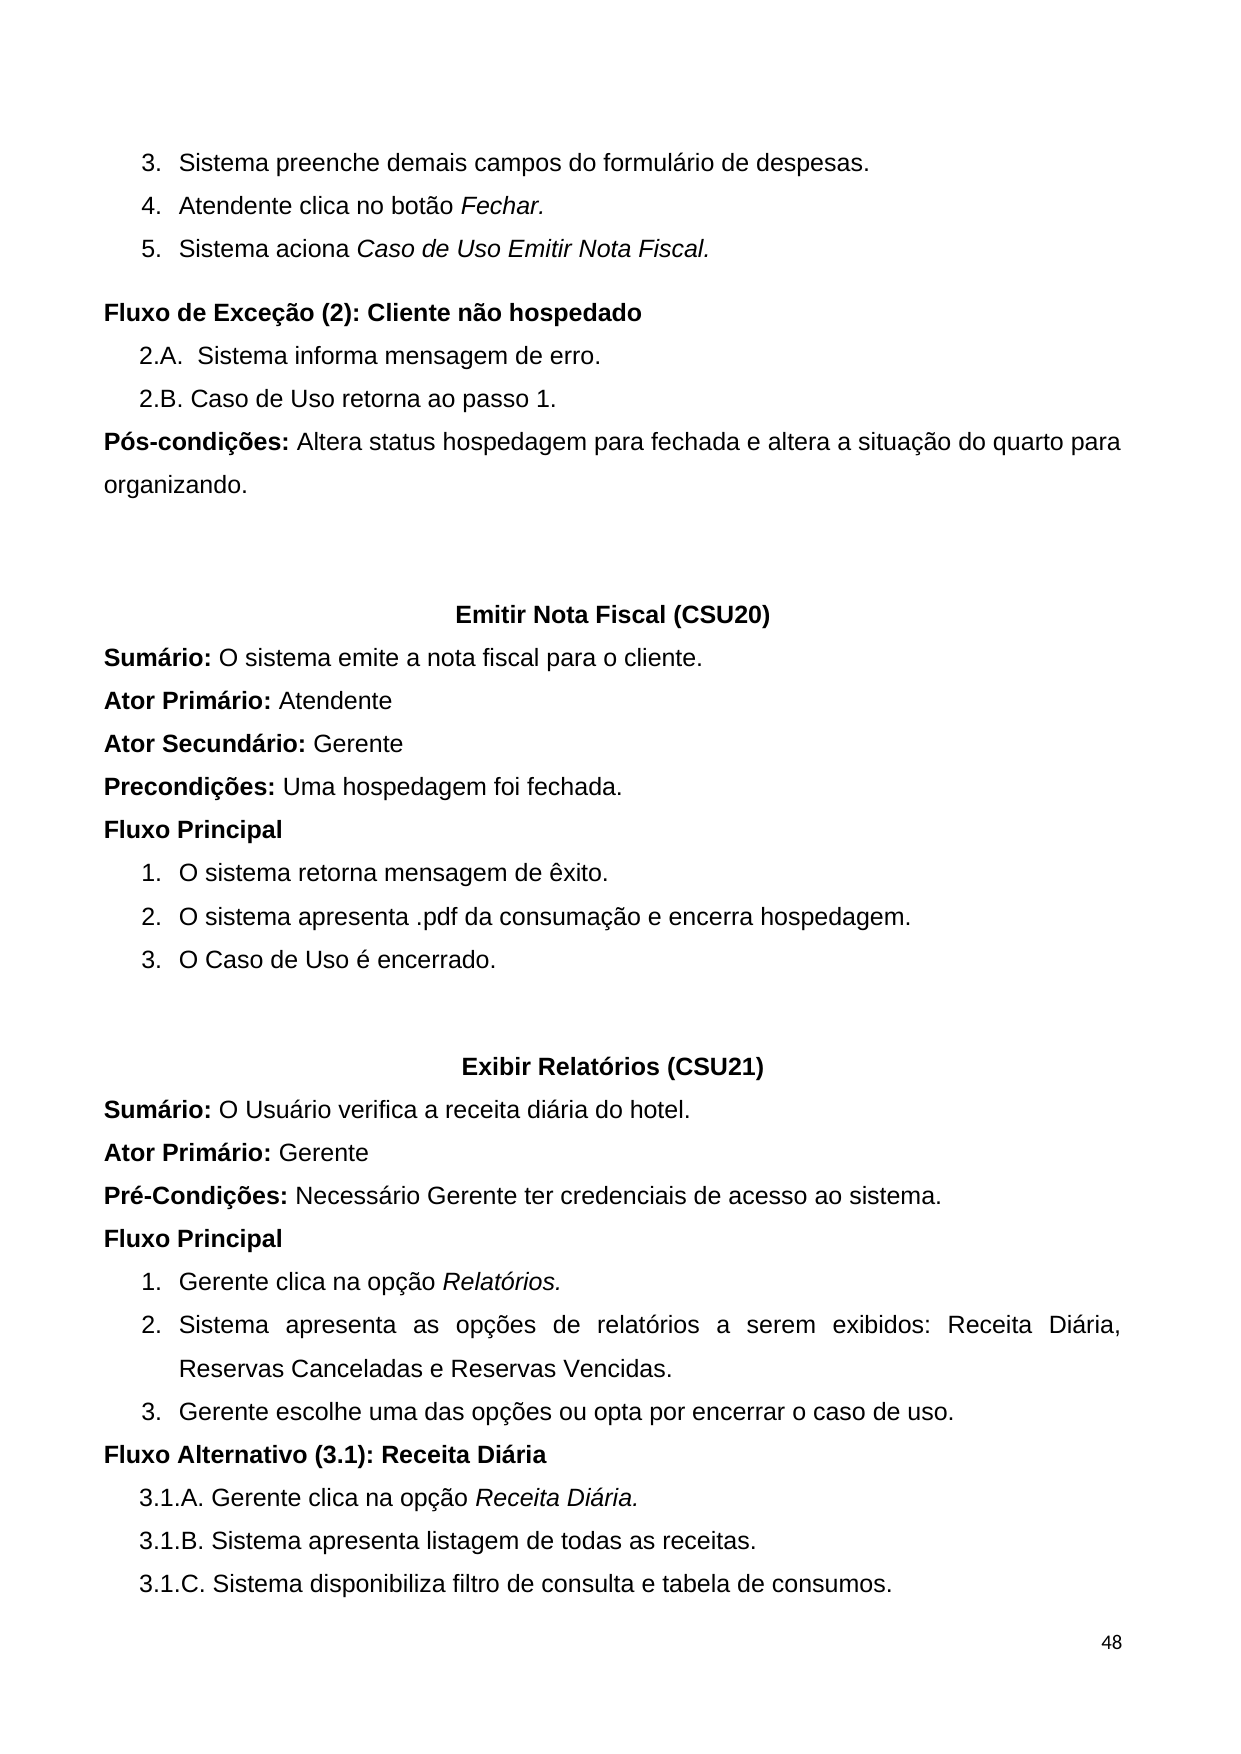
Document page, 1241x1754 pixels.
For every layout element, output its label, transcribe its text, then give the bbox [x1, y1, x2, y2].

list Sistema apresenta as opções de relatórios a serem exibidos: Receita Diária, Reservas Canceladas e Reservas Vencidas. [141, 1311, 1122, 1382]
text Precondições: Uma hospedagem foi fechada. [103, 772, 1122, 801]
list O sistema apresenta .pdf da consumação e encerra hospedagem. [141, 902, 1122, 930]
text 3.1.A. Gerente clica na opção Receita Diária. [139, 1483, 1122, 1512]
text Pré-Condições: Necessário Gerente ter credenciais de acesso ao sistema. [103, 1181, 1122, 1210]
text 2.A. Sistema informa mensagem de erro. [139, 341, 1122, 370]
list Sistema aciona Caso de Uso Emitir Nota Fiscal. [141, 234, 1122, 263]
text Exibir Relatórios (CSU21) [103, 1052, 1122, 1081]
text Fluxo Principal [103, 815, 1122, 844]
text Fluxo Principal [103, 1224, 1122, 1253]
text Ator Secundário: Gerente [103, 729, 1122, 758]
text Sumário: O Usuário verifica a receita diária do hotel. [103, 1095, 1122, 1124]
text 3.1.C. Sistema disponibiliza filtro de consulta e tabela de consumos. [139, 1569, 1122, 1598]
text 3.1.B. Sistema apresenta listagem de todas as receitas. [139, 1526, 1122, 1555]
text Ator Primário: Gerente [103, 1138, 1122, 1167]
text Emitir Nota Fiscal (CSU20) [103, 600, 1122, 628]
list Atendente clica no botão Fechar. [141, 191, 1122, 219]
list O Caso de Uso é encerrado. [141, 945, 1122, 973]
text Fluxo de Exceção (2): Cliente não hospedado [103, 298, 1122, 327]
list Sistema preenche demais campos do formulário de despesas. [141, 148, 1122, 176]
text Pós-condições: Altera status hospedagem para fechada e altera a situação do quarto para organizando. [103, 427, 1122, 499]
list Gerente clica na opção Relatórios. [141, 1267, 1122, 1296]
list O sistema retorna mensagem de êxito. [141, 858, 1122, 887]
text 2.B. Caso de Uso retorna ao passo 1. [139, 384, 1122, 413]
text Sumário: O sistema emite a nota fiscal para o cliente. [103, 643, 1122, 672]
list Gerente escolhe uma das opções ou opta por encerrar o caso de uso. [141, 1397, 1122, 1426]
text Ator Primário: Atendente [103, 686, 1122, 715]
text Fluxo Alternativo (3.1): Receita Diária [103, 1440, 1122, 1469]
